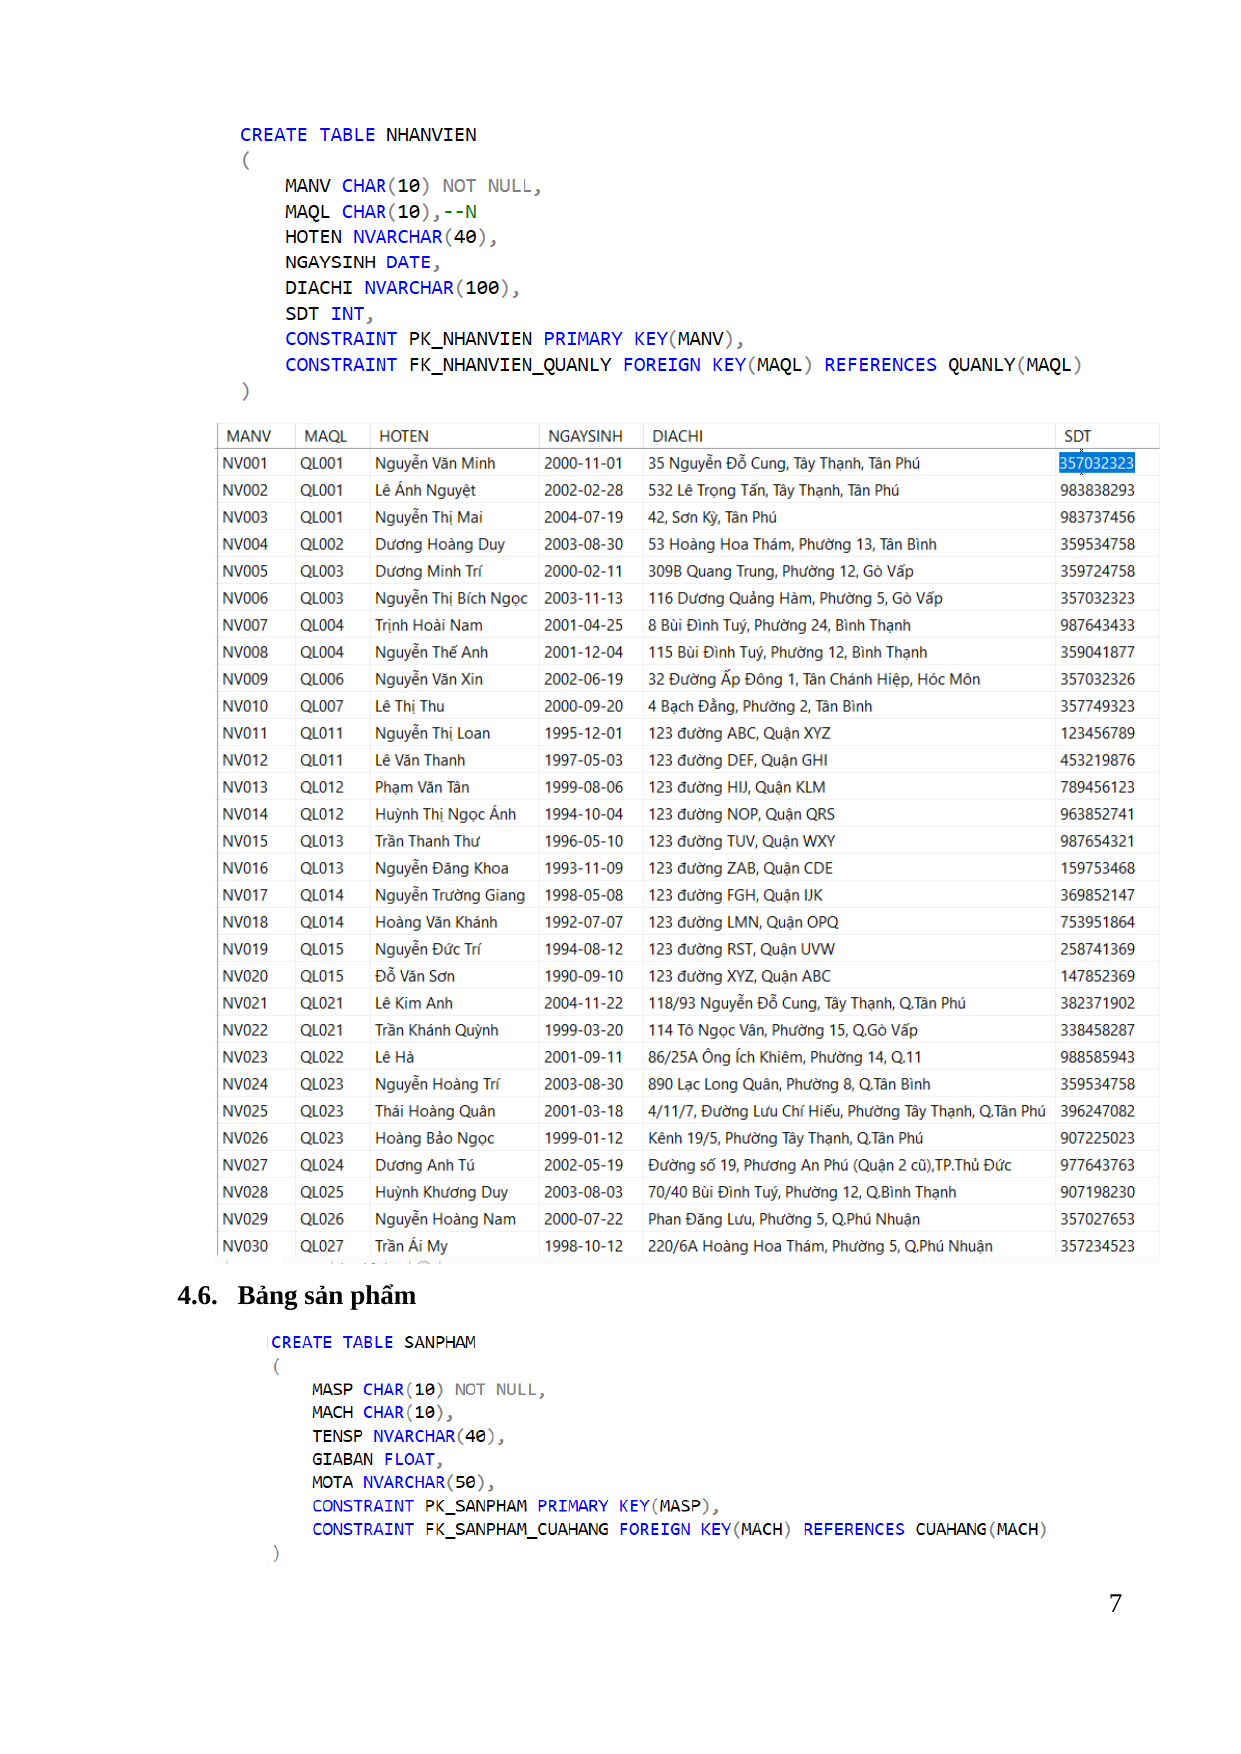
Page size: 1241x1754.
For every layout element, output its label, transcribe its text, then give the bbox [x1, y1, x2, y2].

picture [214, 423, 1160, 1264]
subtitle Bảng sản phẩm [177, 1279, 1122, 1310]
picture [267, 1325, 1070, 1570]
picture [238, 118, 1099, 408]
